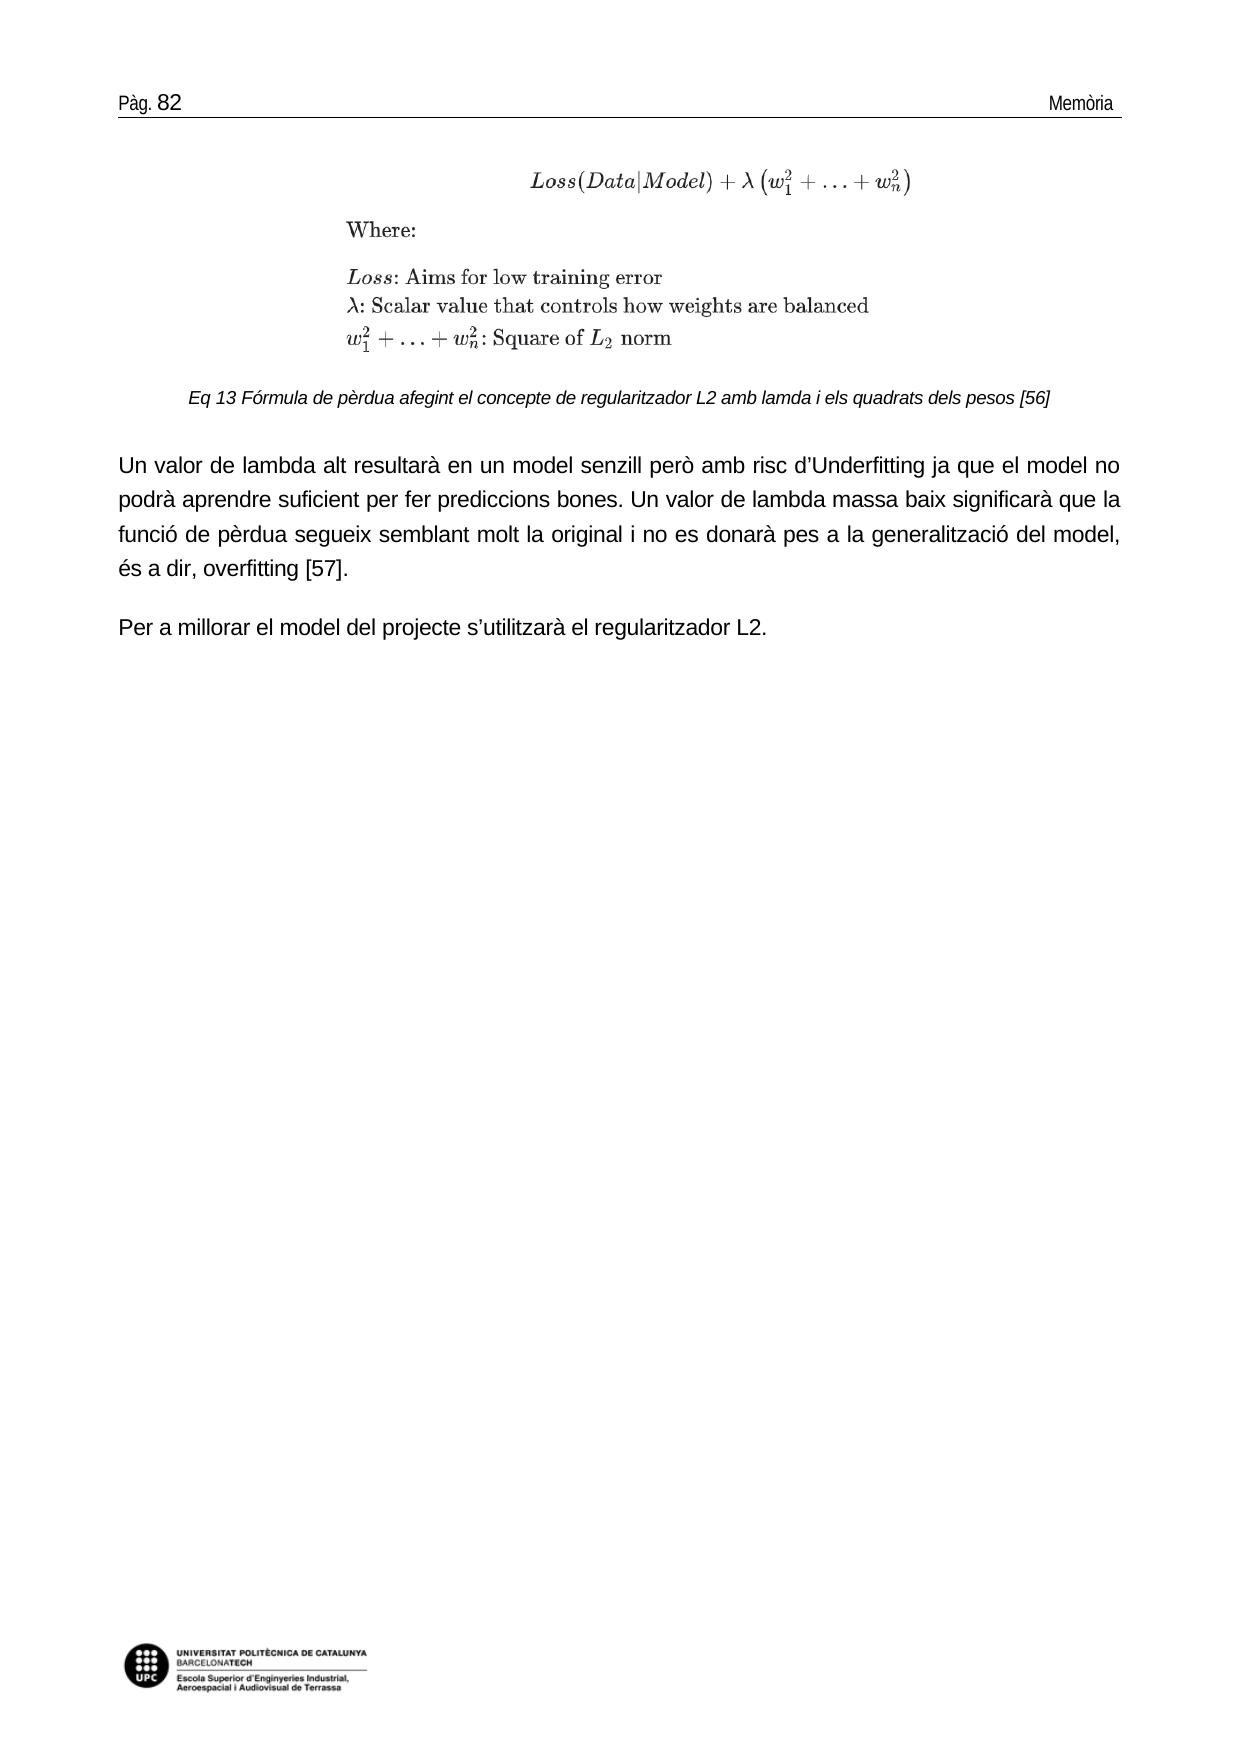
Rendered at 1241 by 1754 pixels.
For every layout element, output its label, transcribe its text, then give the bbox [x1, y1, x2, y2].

text Eq 13 Fórmula de pèrdua afegint el concepte de regularitzador L2 amb lamda i els quadrats dels pesos [56] [118, 387, 1122, 408]
text Per a millorar el model del projecte s’utilitzarà el regularitzador L2. [118, 614, 1122, 640]
picture [118, 1634, 374, 1702]
picture [325, 147, 915, 367]
text Un valor de lambda alt resultarà en un model senzill però amb risc d’Underfitting ja que el model no podrà aprendre suficient per fer prediccions bones. Un valor de lambda massa baix significarà que la funció de pèrdua segueix semblant molt la original i no es donarà pes a la generalització del model, és a dir, overfitting [57]. [118, 452, 1122, 581]
